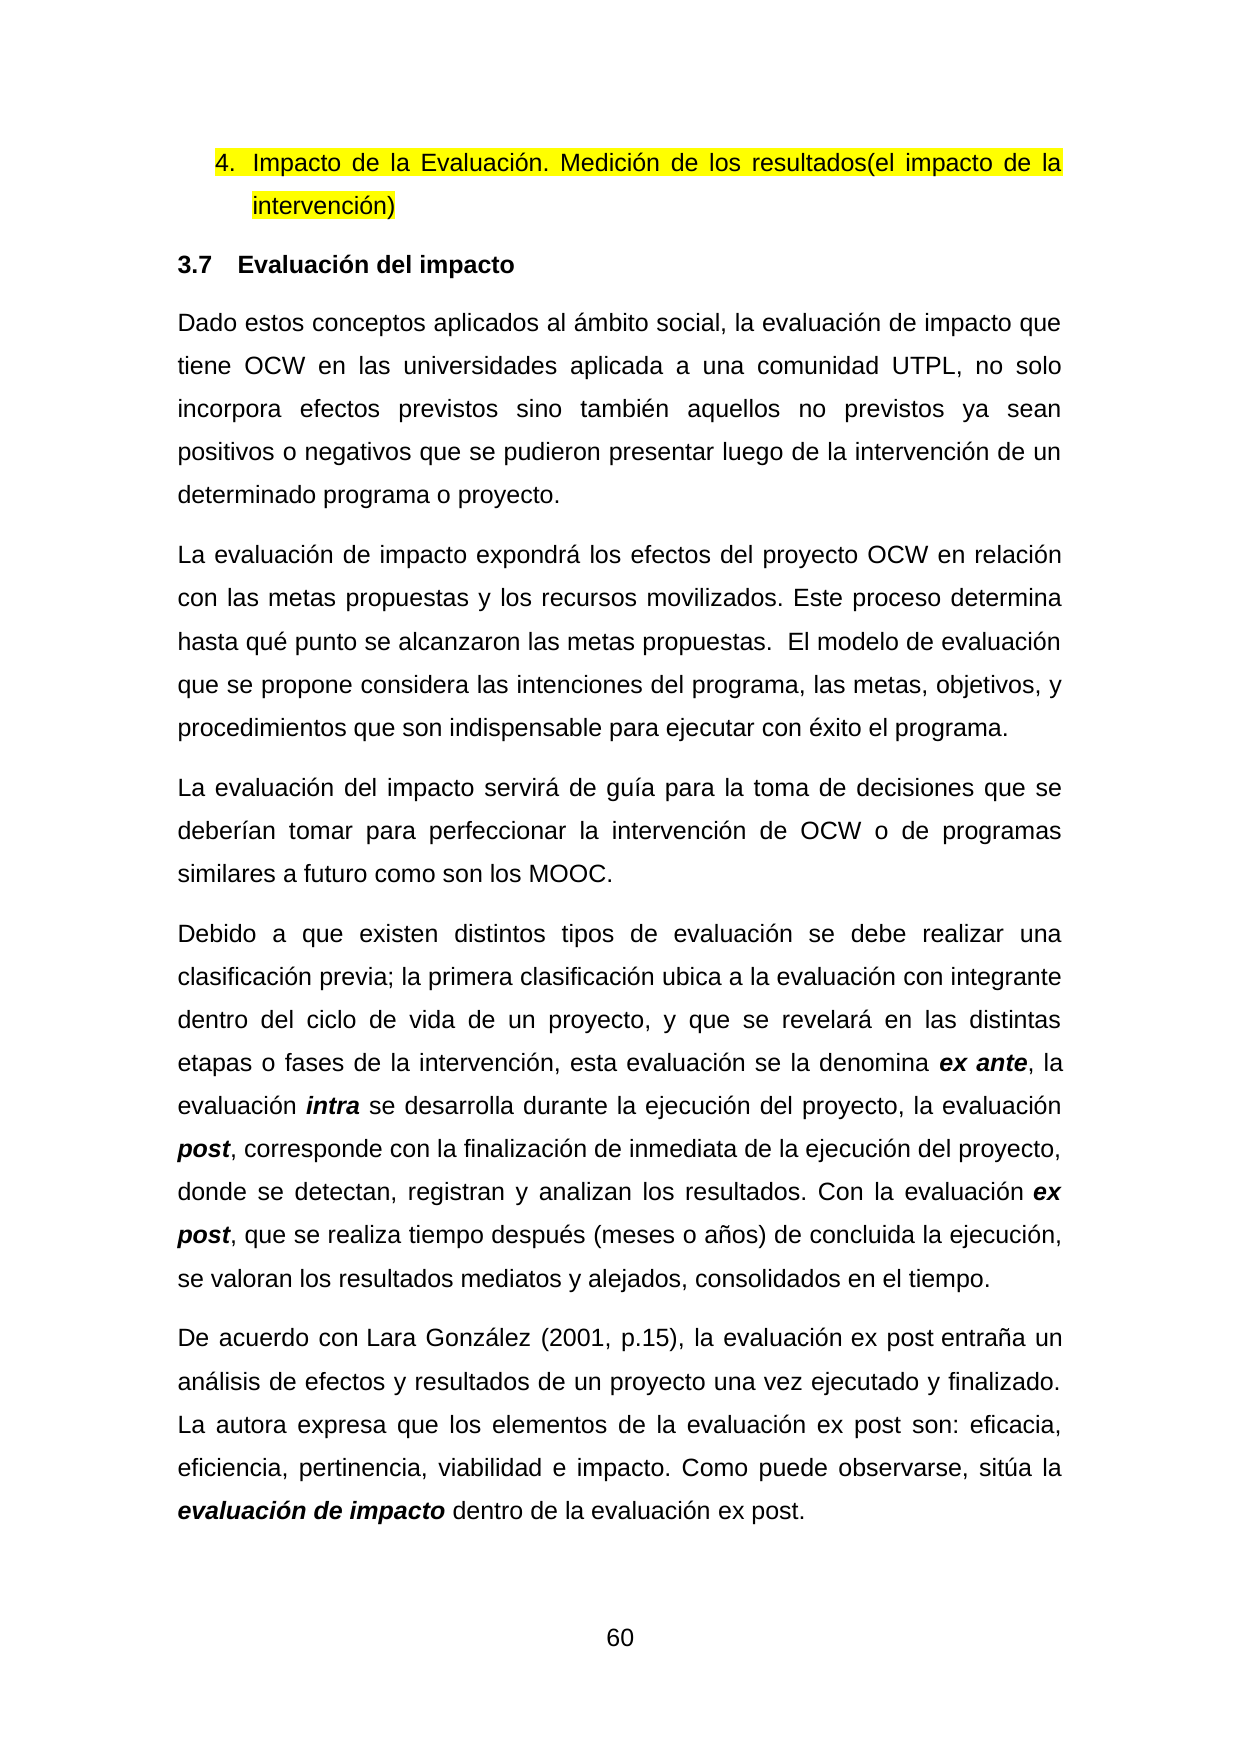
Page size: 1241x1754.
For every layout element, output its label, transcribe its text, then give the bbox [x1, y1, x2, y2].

text De acuerdo con Lara González (2001, p.15), la evaluación ex post entraña un análisis de efectos y resultados de un proyecto una vez ejecutado y finalizado. La autora expresa que los elementos de la evaluación ex post son: eficacia, eficiencia, pertinencia, viabilidad e impacto. Como puede observarse, sitúa la evaluación de impacto dentro de la evaluación ex post. [177, 1323, 1063, 1525]
text La evaluación del impacto servirá de guía para la toma de decisiones que se deberían tomar para perfeccionar la intervención de OCW o de programas similares a futuro como son los MOOC. [177, 773, 1063, 888]
text Debido a que existen distintos tipos de evaluación se debe realizar una clasificación previa; la primera clasificación ubica a la evaluación con integrante dentro del ciclo de vida de un proyecto, y que se revelará en las distintas etapas o fases de la intervención, esta evaluación se la denomina ex ante, la evaluación intra se desarrolla durante la ejecución del proyecto, la evaluación post, corresponde con la finalización de inmediata de la ejecución del proyecto, donde se detectan, registran y analizan los resultados. Con la evaluación ex post, que se realiza tiempo después (meses o años) de concluida la ejecución, se valoran los resultados mediatos y alejados, consolidados en el tiempo. [177, 919, 1063, 1292]
text Dado estos conceptos aplicados al ámbito social, la evaluación de impacto que tiene OCW en las universidades aplicada a una comunidad UTPL, no solo incorpora efectos previstos sino también aquellos no previstos ya sean positivos o negativos que se pudieron presentar luego de la intervención de un determinado programa o proyecto. [177, 308, 1063, 509]
list Impacto de la Evaluación. Medición de los resultados(el impacto de la intervención) [215, 176, 1063, 219]
text La evaluación de impacto expondrá los efectos del proyecto OCW en relación con las metas propuestas y los recursos movilizados. Este proceso determina hasta qué punto se alcanzaron las metas propuestas. El modelo de evaluación que se propone considera las intenciones del programa, las metas, objetivos, y procedimientos que son indispensable para ejecutar con éxito el programa. [177, 540, 1063, 742]
subtitle Evaluación del impacto [177, 251, 1063, 279]
